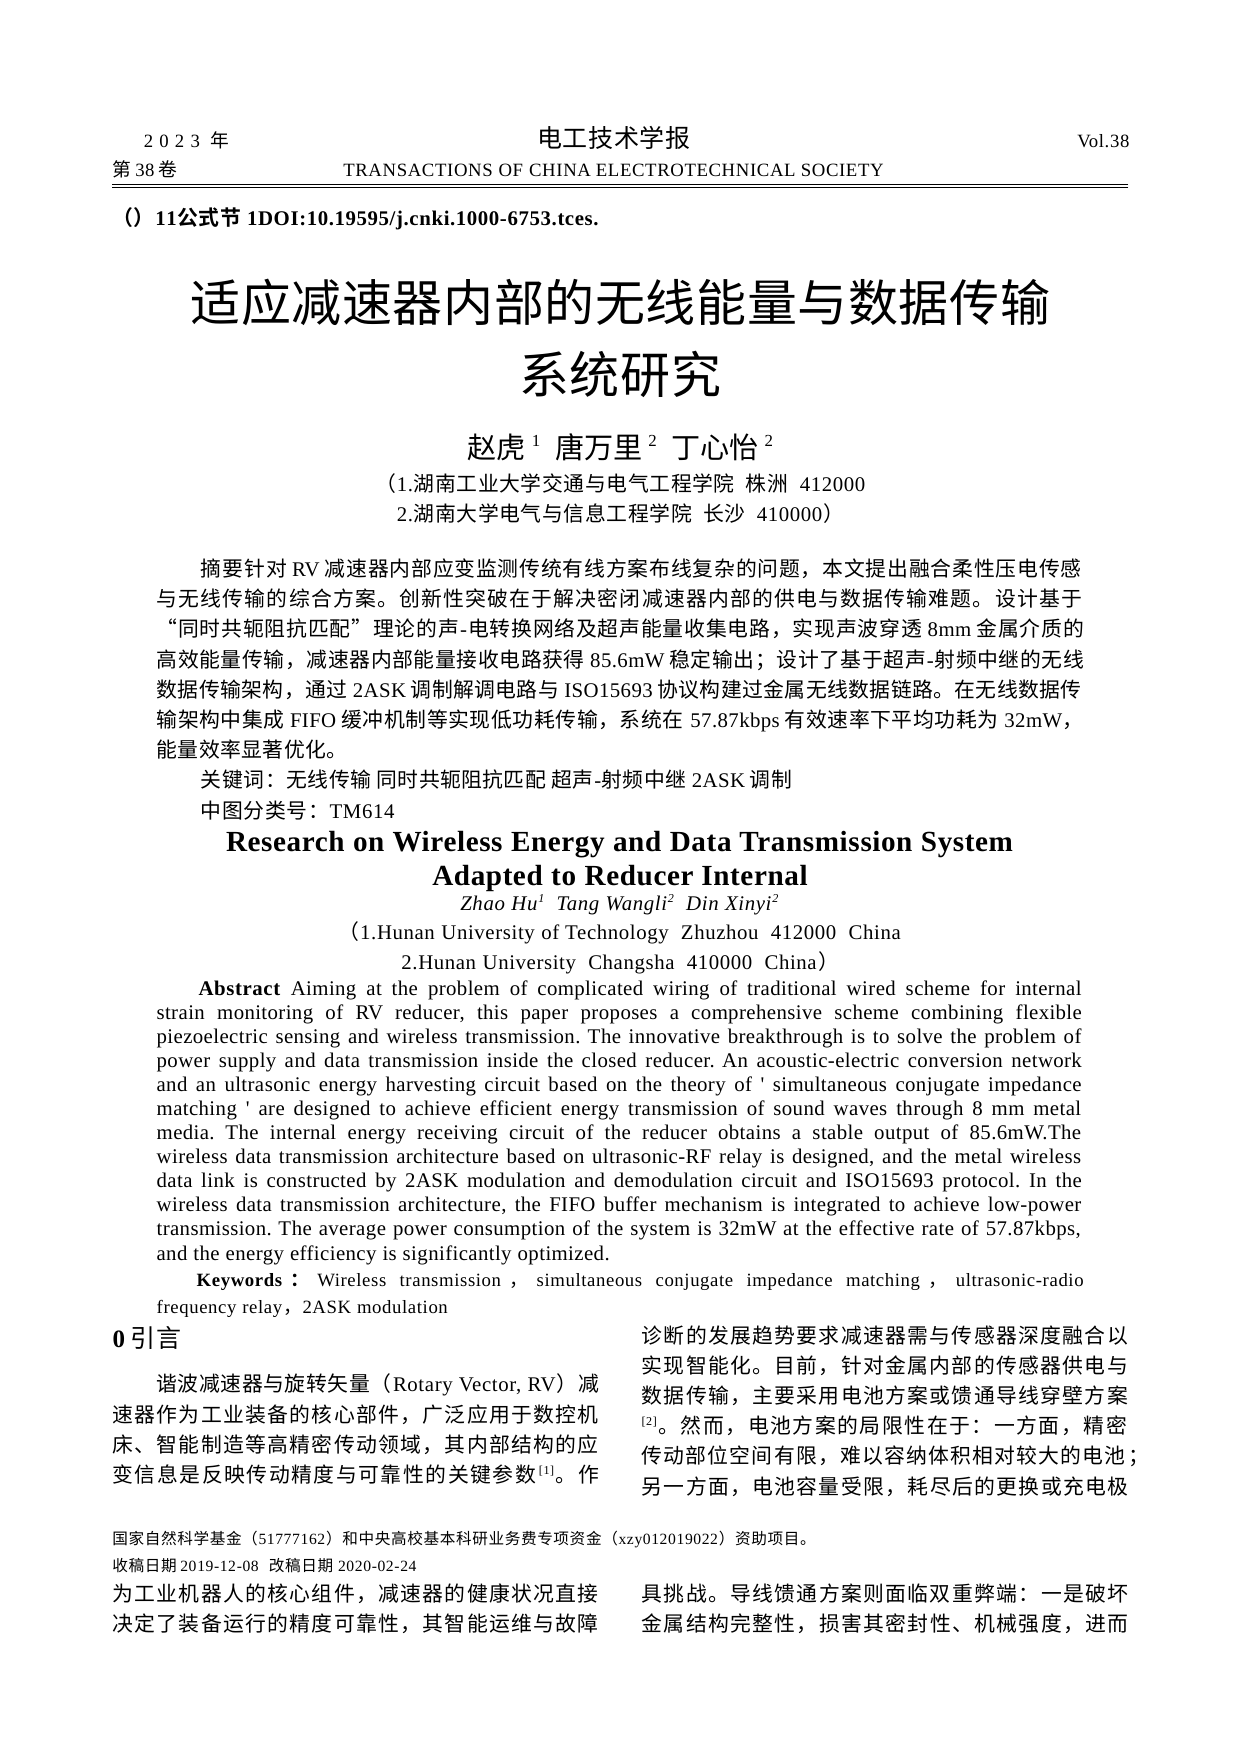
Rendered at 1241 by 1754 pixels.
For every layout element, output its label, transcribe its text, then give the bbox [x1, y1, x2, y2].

text （）DOI:10.19595/j.cnki.1000-6753.tces. [112, 201, 1128, 231]
subtitle 适应减速器内部的无线能量与数据传输系统研究 [178, 263, 1062, 408]
text Research on Wireless Energy and Data Transmission System [156, 824, 1084, 858]
text 赵虎1 唐万里2 丁心怡2 [112, 424, 1128, 467]
text 2.湖南大学电气与信息工程学院 长沙 410000） [112, 497, 1128, 527]
text 中图分类号：TM614 [156, 794, 1084, 824]
subtitle 0引言 [112, 1319, 555, 1355]
text Adapted to Reducer Internal [156, 858, 1084, 891]
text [112, 1368, 599, 1637]
text Abstract Aiming at the problem of complicated wiring of traditional wired scheme for internal strain monitoring of RV reducer, this paper proposes a comprehensive scheme combining flexible piezoelectric sensing and wireless transmission. The innovative breakthrough is to solve the problem of power supply and data transmission inside the closed reducer. An acoustic-electric conversion network and an ultrasonic energy harvesting circuit based on the theory of ' simultaneous conjugate impedance matching ' are designed to achieve efficient energy transmission of sound waves through 8 mm metal media. The internal energy receiving circuit of the reducer obtains a stable output of 85.6mW.The wireless data transmission architecture based on ultrasonic-RF relay is designed, and the metal wireless data link is constructed by 2ASK modulation and demodulation circuit and ISO15693 protocol. In the wireless data transmission architecture, the FIFO buffer mechanism is integrated to achieve low-power transmission. The average power consumption of the system is 32mW at the effective rate of 57.87kbps, and the energy efficiency is significantly optimized. [156, 976, 1084, 1264]
text 摘要针对RV减速器内部应变监测传统有线方案布线复杂的问题，本文提出融合柔性压电传感与无线传输的综合方案。创新性突破在于解决密闭减速器内部的供电与数据传输难题。设计基于“同时共轭阻抗匹配”理论的声-电转换网络及超声能量收集电路，实现声波穿透8mm金属介质的高效能量传输，减速器内部能量接收电路获得85.6mW稳定输出；设计了基于超声-射频中继的无线数据传输架构，通过2ASK调制解调电路与ISO15693协议构建过金属无线数据链路。在无线数据传输架构中集成FIFO缓冲机制等实现低功耗传输，系统在57.87kbps有效速率下平均功耗为32mW，能量效率显著优化。 [156, 552, 1084, 764]
text keywords：Wireless transmission，simultaneous conjugate impedance matching，ultrasonic-radio frequency relay，2ASK modulation [156, 1264, 1084, 1319]
text 2.Hunan University Changsha 410000 China） [156, 946, 1084, 976]
text （1.湖南工业大学交通与电气工程学院 株洲 412000 [112, 467, 1128, 497]
text （1.Hunan University of Technology Zhuzhou 412000 China [156, 915, 1084, 946]
text Zhao Hu1 Tang Wangli2 Din Xinyi2 [156, 891, 1084, 915]
text 关键词：无线传输 同时共轭阻抗匹配 超声-射频中继 2ASK调制 [156, 764, 1084, 794]
